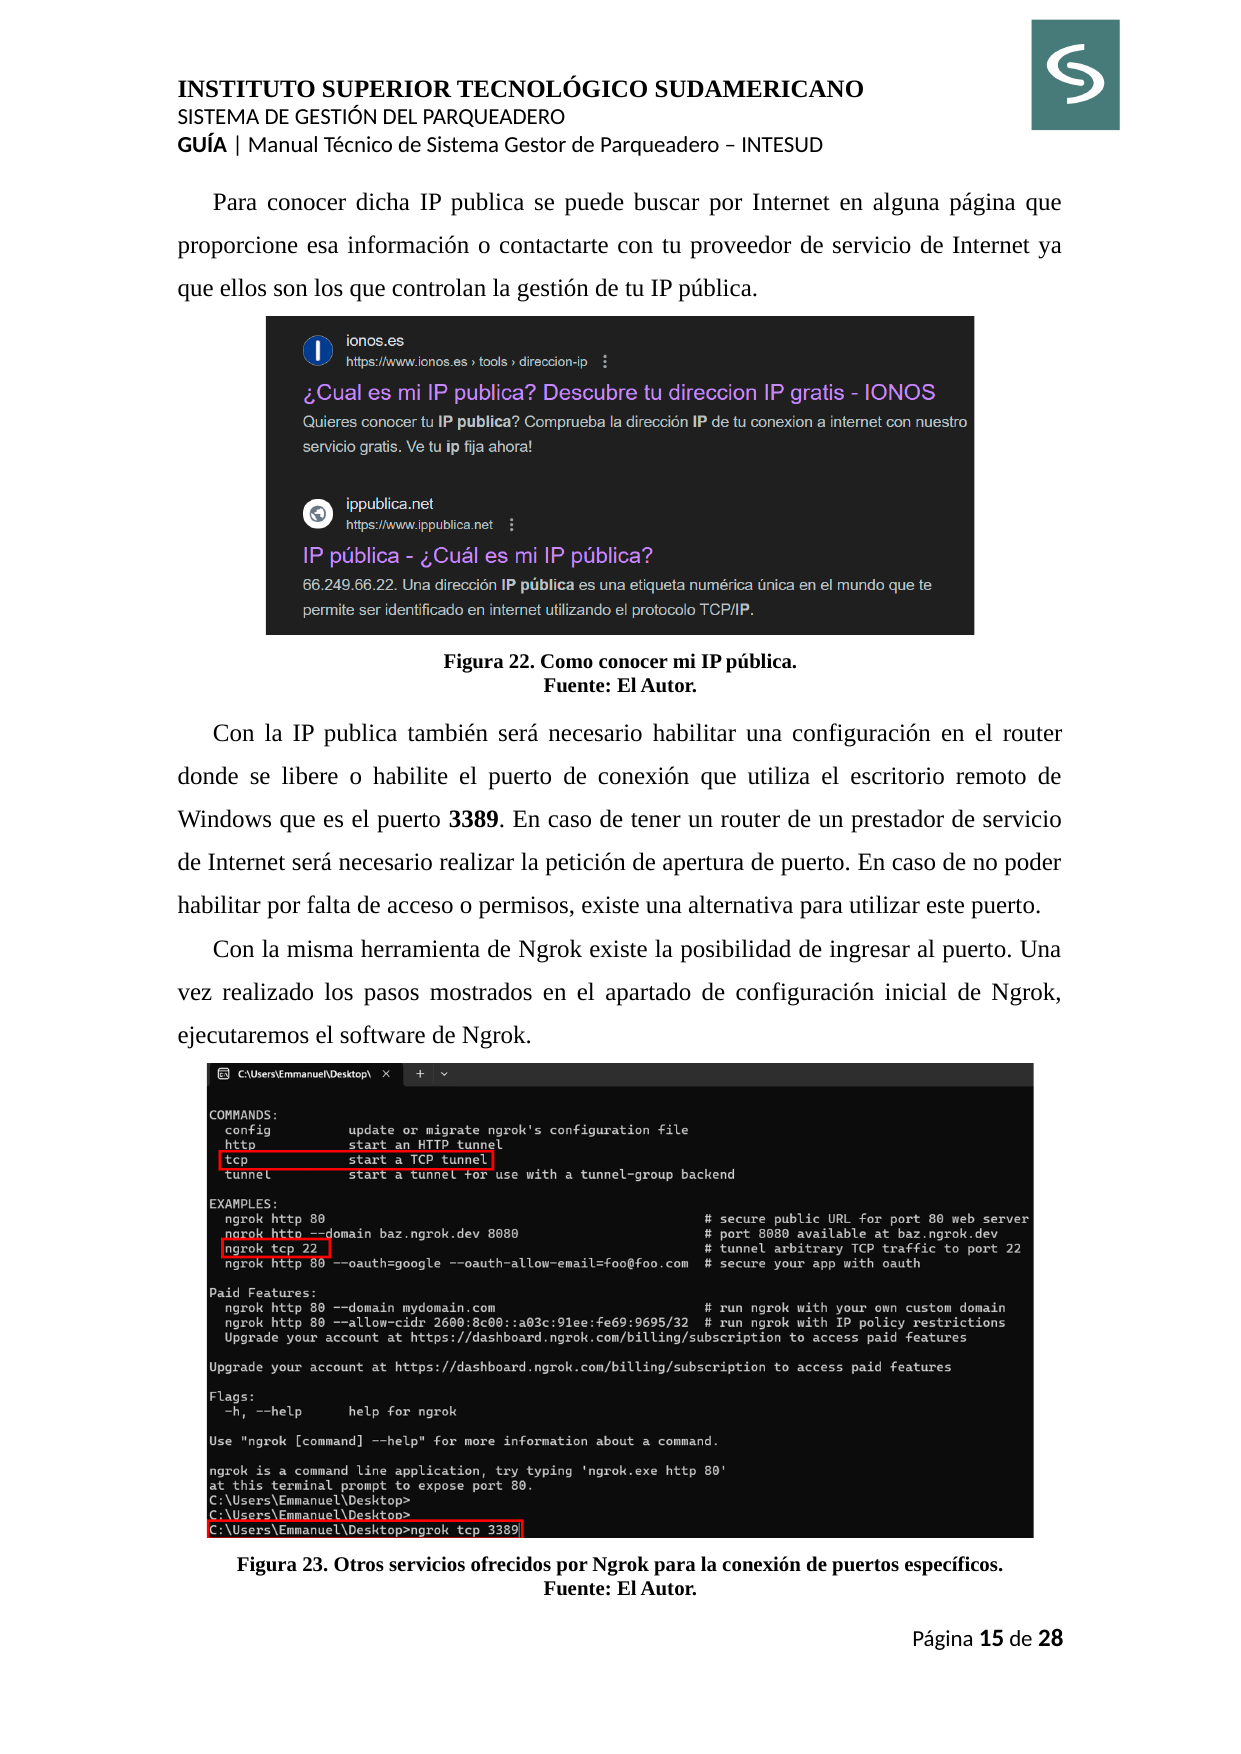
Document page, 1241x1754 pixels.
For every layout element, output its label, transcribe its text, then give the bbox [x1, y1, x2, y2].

picture [1028, 18, 1123, 132]
text Fuente: El Autor. [177, 1576, 1063, 1600]
text Para conocer dicha IP publica se puede buscar por Internet en alguna página que proporcione esa información o contactarte con tu proveedor de servicio de Internet ya que ellos son los que controlan la gestión de tu IP pública. [177, 187, 1063, 302]
picture [265, 316, 975, 635]
text Figura 23. Otros servicios ofrecidos por Ngrok para la conexión de puertos específicos. [177, 1552, 1063, 1576]
text Con la IP publica también será necesario habilitar una configuración en el router donde se libere o habilite el puerto de conexión que utiliza el escritorio remoto de Windows que es el puerto 3389. En caso de tener un router de un prestador de servicio de Internet será necesario realizar la petición de apertura de puerto. En caso de no poder habilitar por falta de acceso o permisos, existe una alternativa para utilizar este puerto. [177, 718, 1063, 919]
text Fuente: El Autor. [177, 673, 1063, 697]
text Figura 22. Como conocer mi IP pública. [177, 649, 1063, 673]
text Con la misma herramienta de Ngrok existe la posibilidad de ingresar al puerto. Una vez realizado los pasos mostrados en el apartado de configuración inicial de Ngrok, ejecutaremos el software de Ngrok. [177, 934, 1063, 1049]
picture [206, 1063, 1034, 1538]
